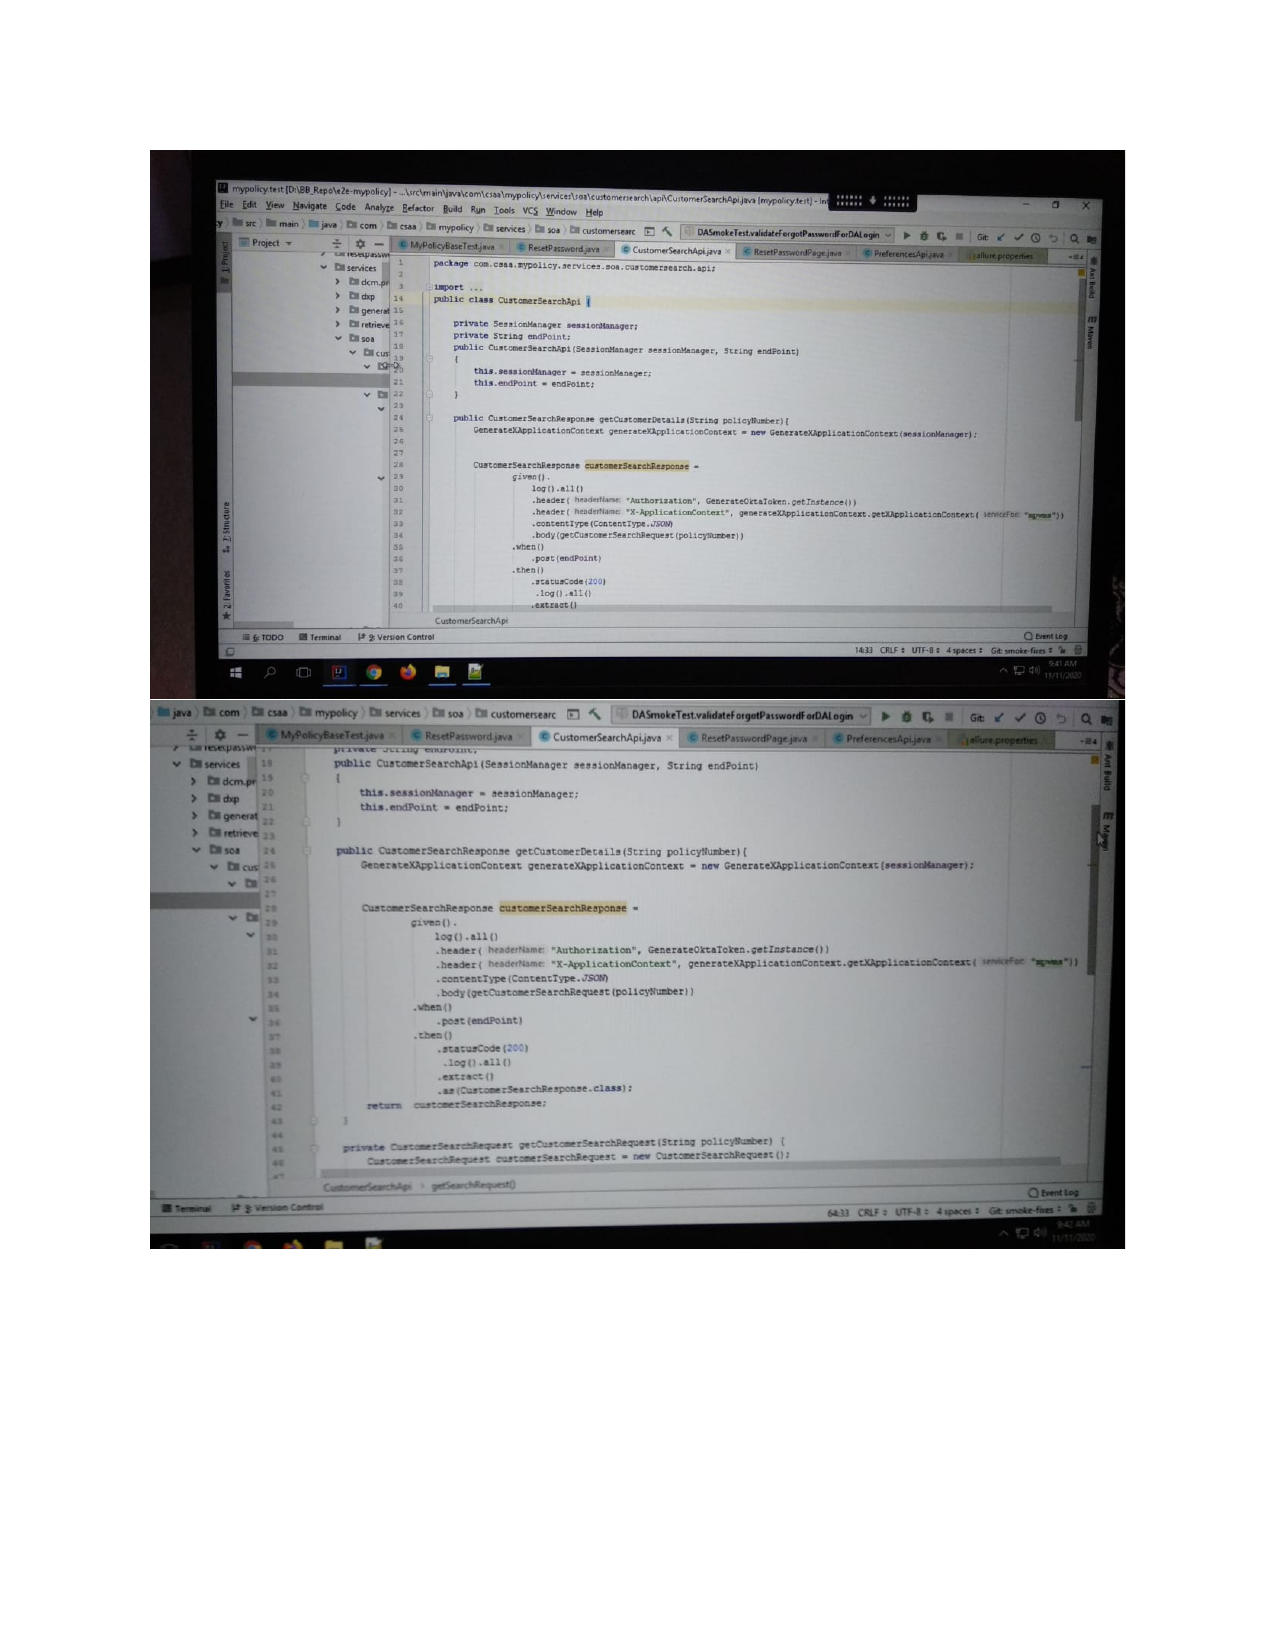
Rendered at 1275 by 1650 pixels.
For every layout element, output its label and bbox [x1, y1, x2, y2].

picture [150, 700, 1125, 1249]
picture [150, 150, 1125, 699]
